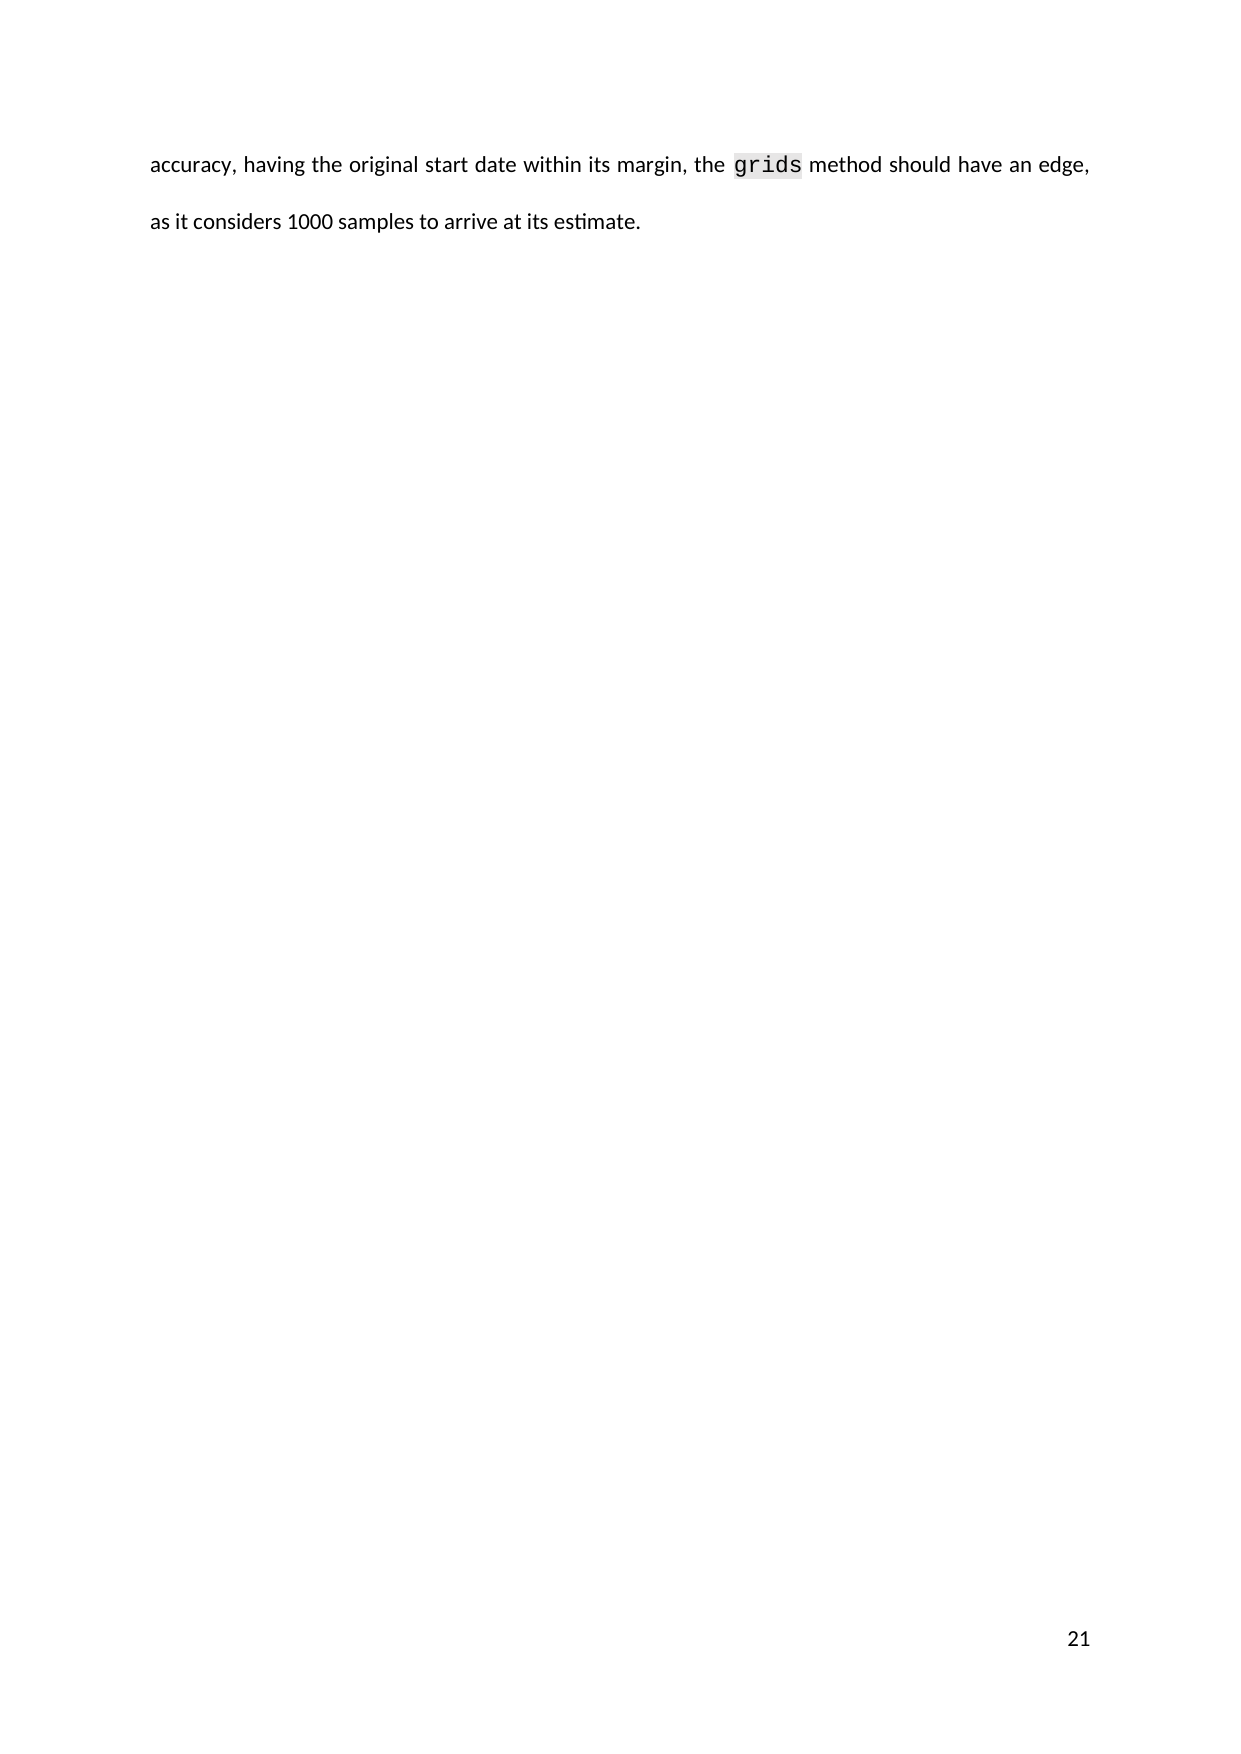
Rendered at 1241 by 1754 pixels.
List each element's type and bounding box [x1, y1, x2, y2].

text [150, 150, 1090, 235]
